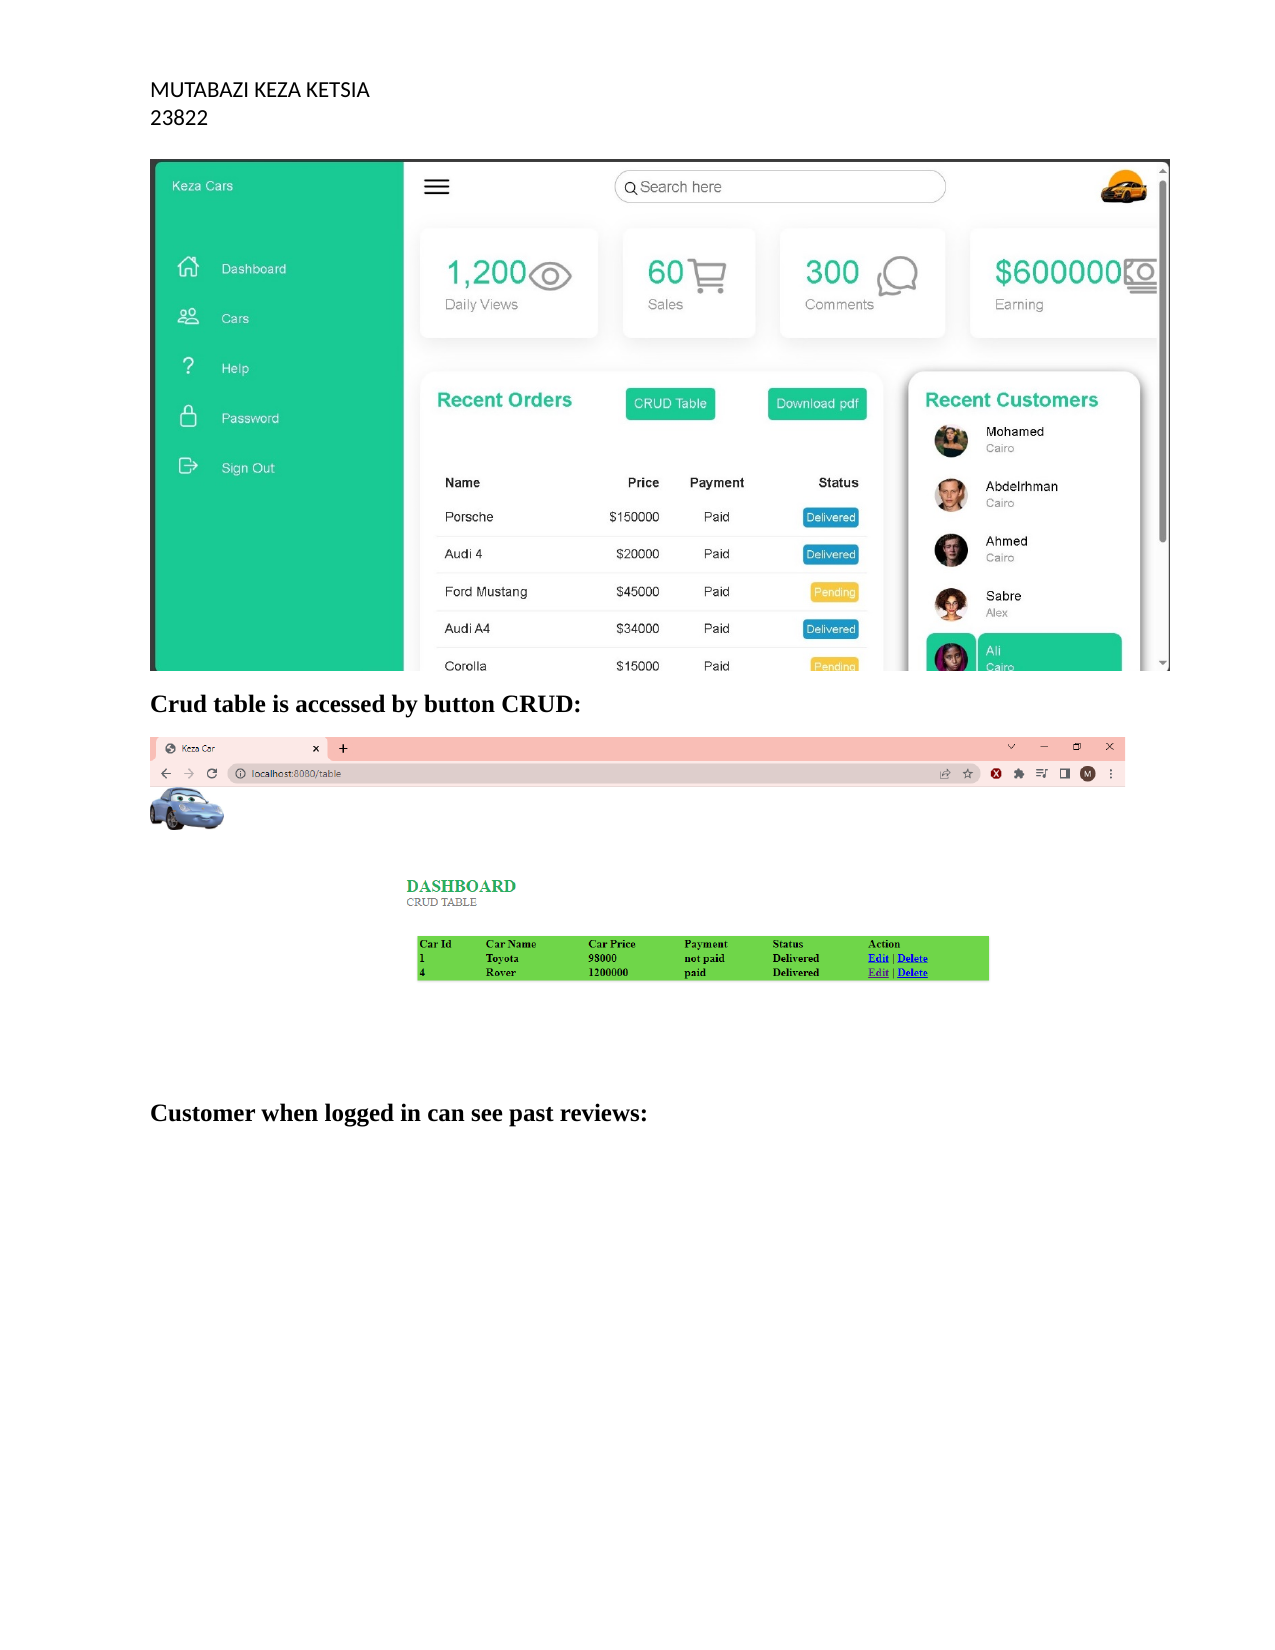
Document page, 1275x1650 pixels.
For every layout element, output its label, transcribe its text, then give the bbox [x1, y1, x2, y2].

text Customer when logged in can see past reviews: [150, 1098, 1125, 1126]
picture [150, 159, 1170, 671]
text Crud table is accessed by button CRUD: [150, 689, 1125, 718]
picture [150, 737, 1125, 1079]
